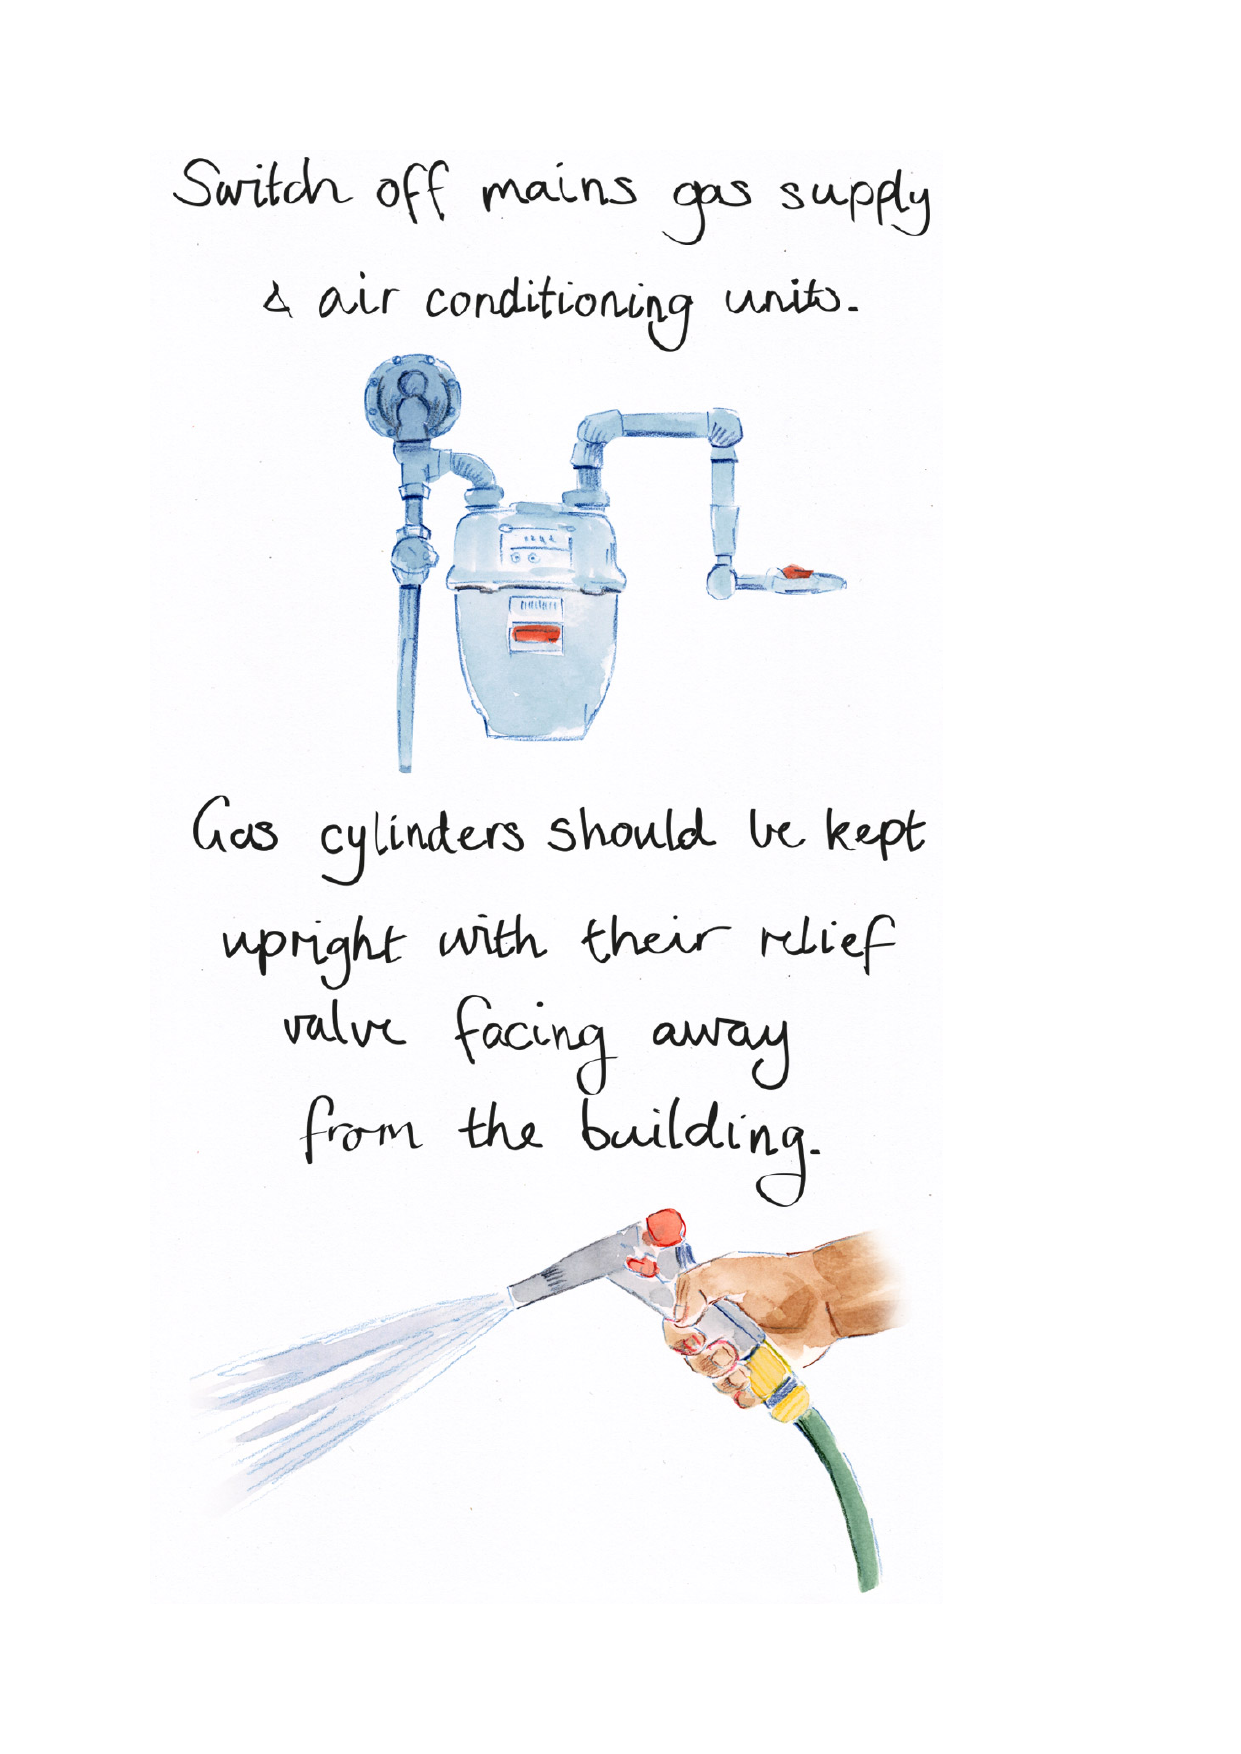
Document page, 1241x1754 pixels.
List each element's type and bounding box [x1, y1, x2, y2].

picture [150, 150, 943, 1604]
